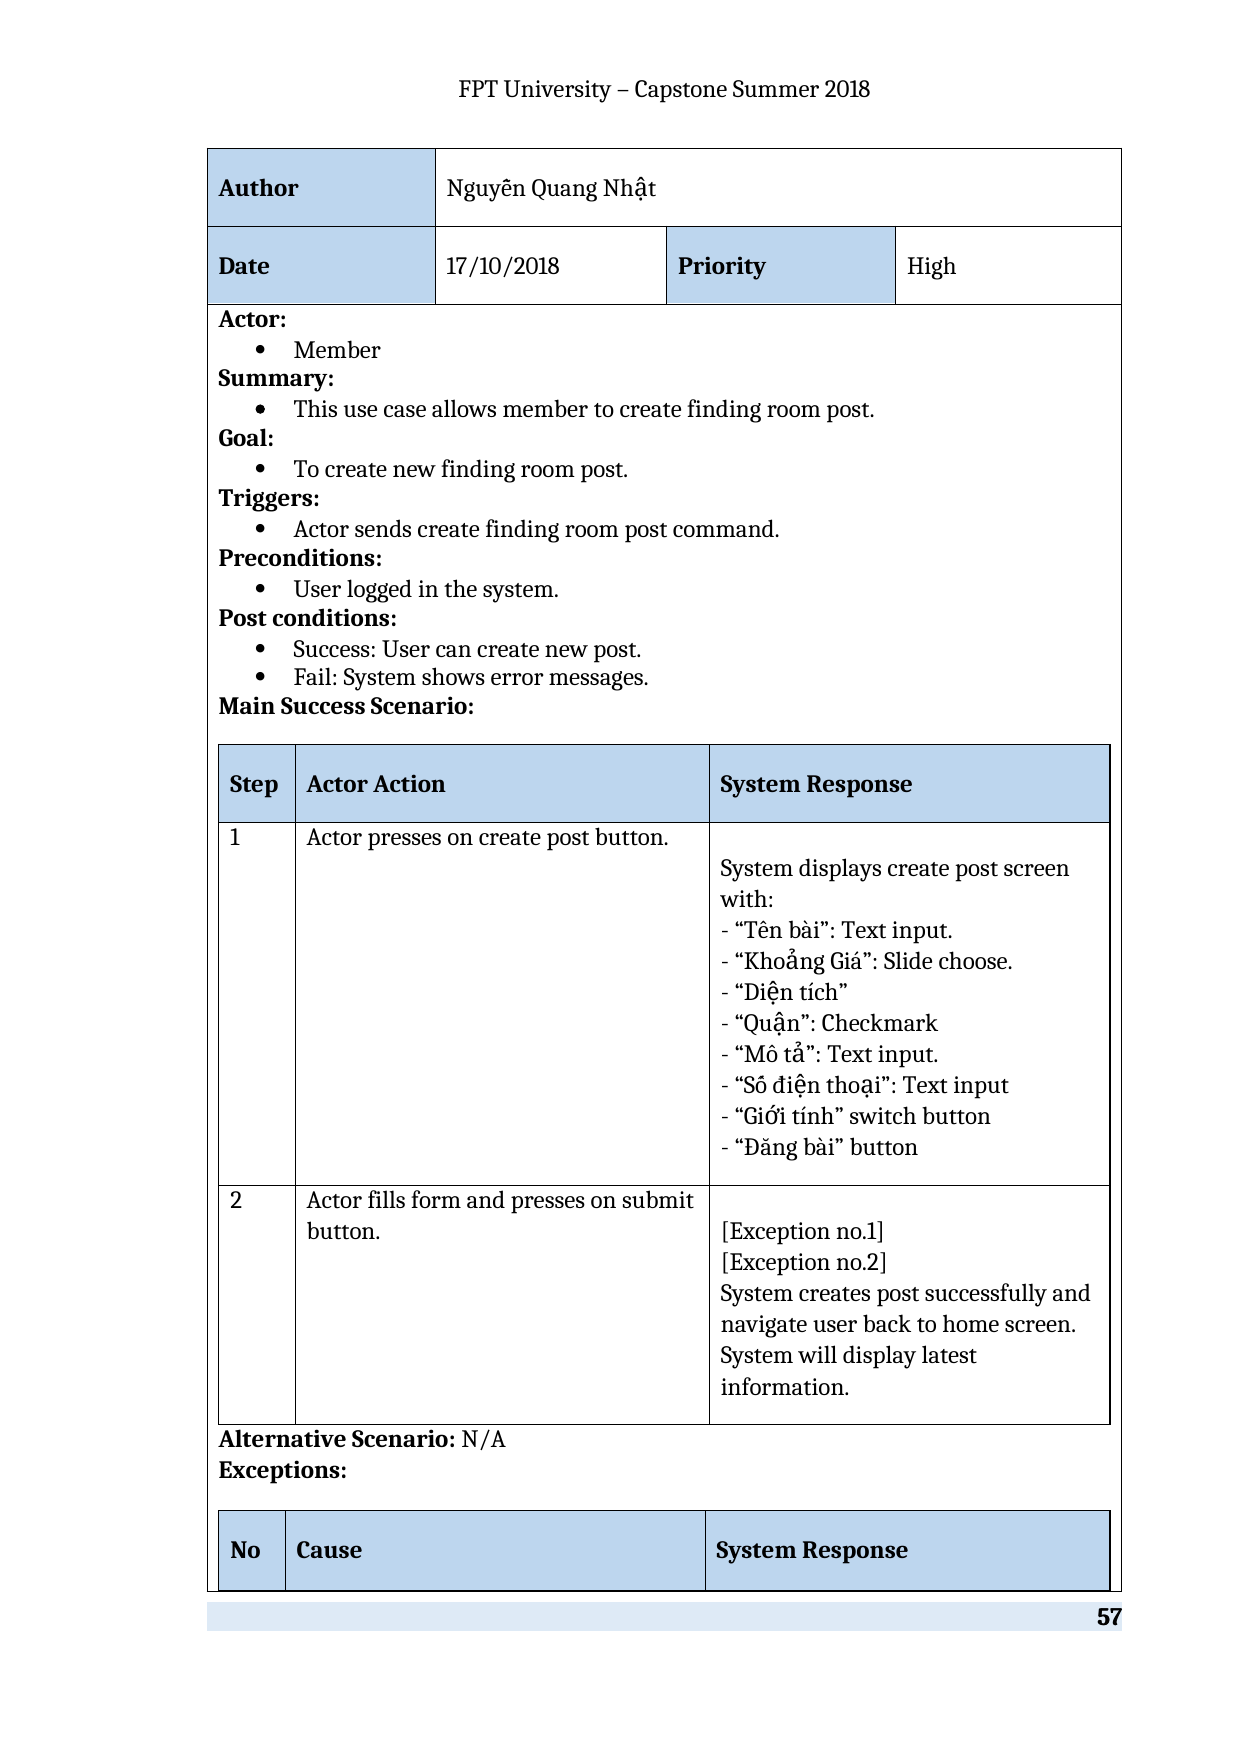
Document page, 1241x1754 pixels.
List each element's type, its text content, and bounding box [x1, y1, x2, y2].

table_cell High [896, 227, 1121, 303]
table_cell Nguyễn Quang Nhật [436, 149, 1121, 226]
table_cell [208, 305, 1121, 1591]
table_cell Priority [667, 227, 895, 303]
table_cell Author [208, 149, 435, 226]
table_cell Date [208, 227, 435, 303]
table_cell 17/10/2018 [436, 227, 666, 303]
